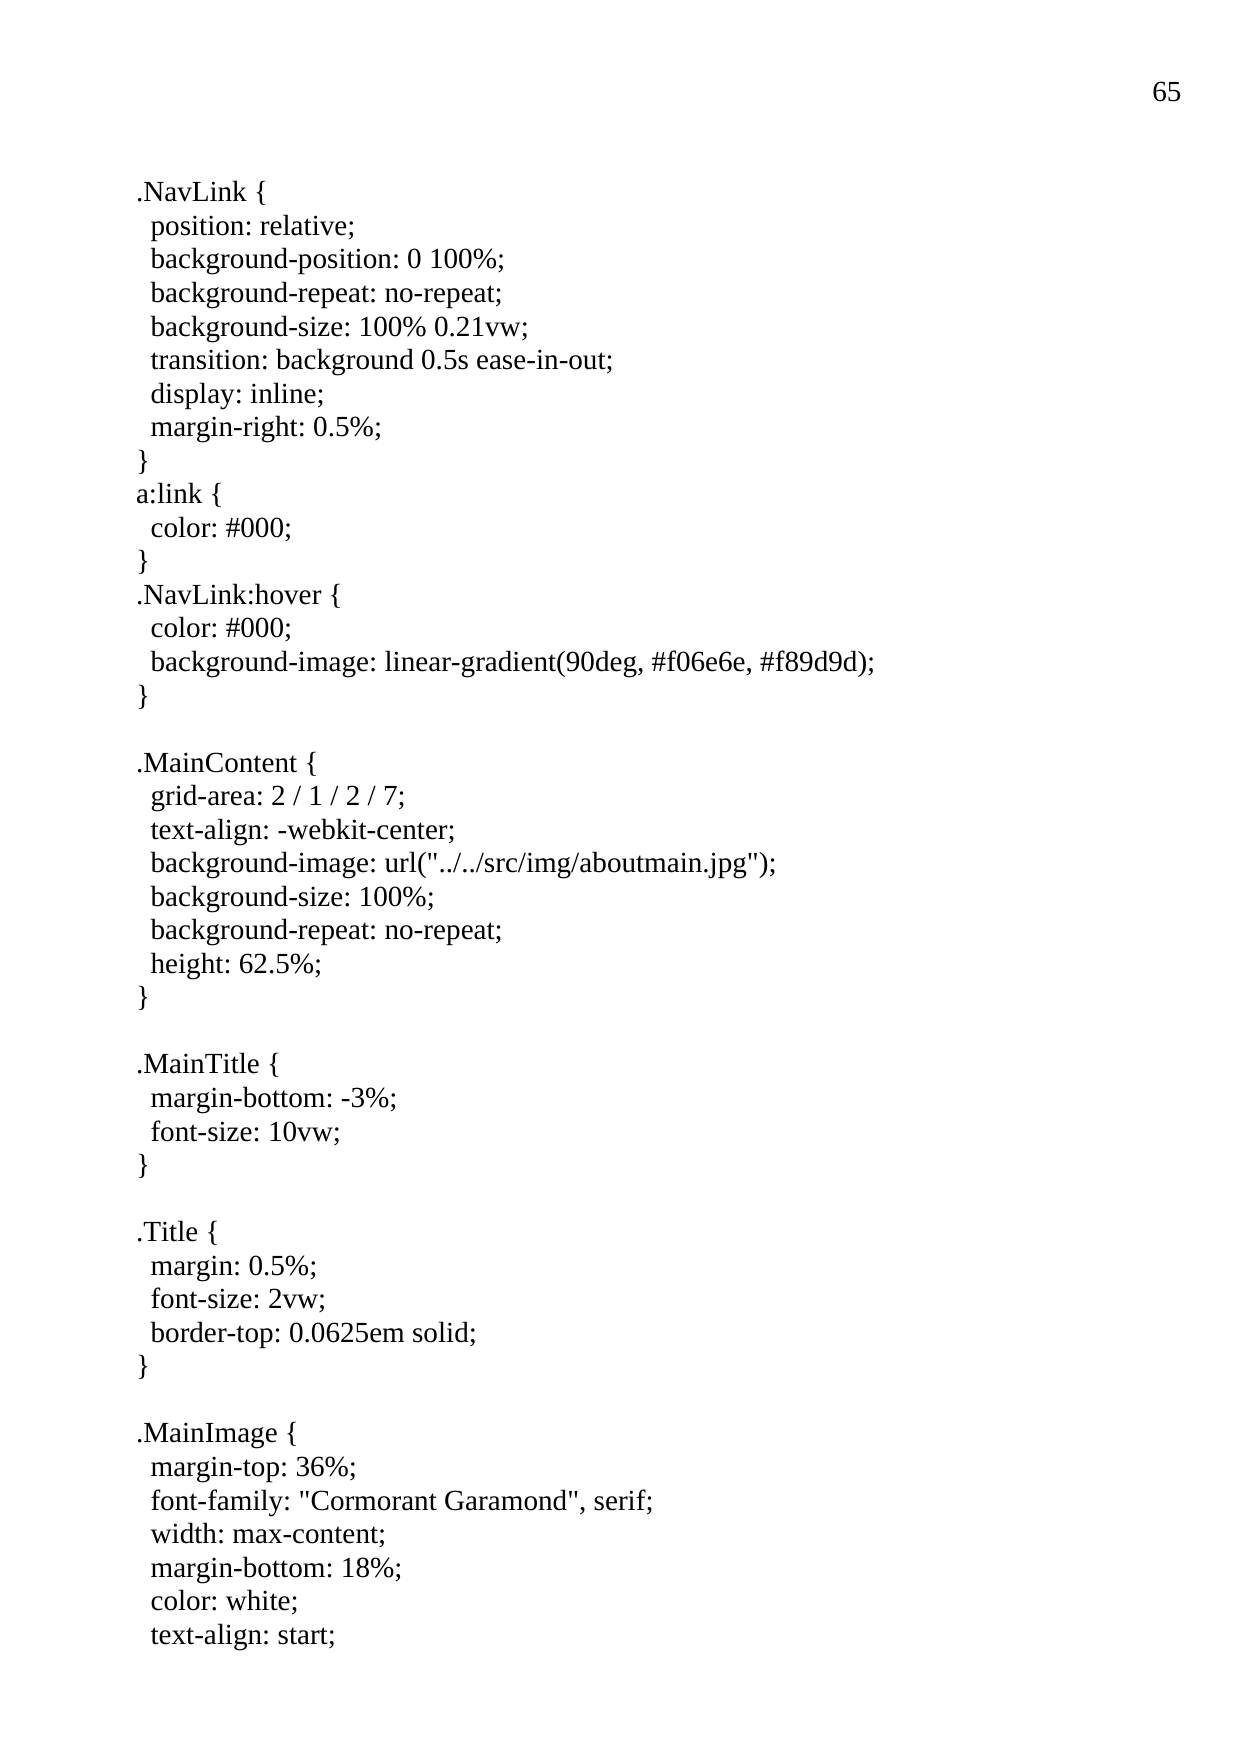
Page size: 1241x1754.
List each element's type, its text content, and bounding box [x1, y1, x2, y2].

text color: white; [136, 1583, 1181, 1617]
text .MainContent { [136, 745, 1181, 778]
text display: inline; [136, 376, 1181, 409]
text text-align: -webkit-center; [136, 812, 1181, 845]
text border-top: 0.0625em solid; [136, 1315, 1181, 1348]
text .Title { [136, 1214, 1181, 1248]
text font-family: "Cormorant Garamond", serif; [136, 1483, 1181, 1516]
text margin-bottom: 18%; [136, 1550, 1181, 1583]
text } [136, 678, 1181, 711]
text background-size: 100% 0.21vw; [136, 309, 1181, 342]
text } [136, 979, 1181, 1013]
text .MainTitle { [136, 1047, 1181, 1080]
text background-repeat: no-repeat; [136, 275, 1181, 309]
text font-size: 2vw; [136, 1281, 1181, 1315]
text color: #000; [136, 611, 1181, 644]
text margin: 0.5%; [136, 1248, 1181, 1281]
text background-size: 100%; [136, 879, 1181, 912]
text .NavLink:hover { [136, 577, 1181, 611]
text text-align: start; [136, 1617, 1181, 1650]
text .MainImage { [136, 1416, 1181, 1449]
text grid-area: 2 / 1 / 2 / 7; [136, 778, 1181, 812]
text } [136, 443, 1181, 476]
text } [136, 1348, 1181, 1382]
text height: 62.5%; [136, 946, 1181, 979]
text background-repeat: no-repeat; [136, 912, 1181, 946]
text margin-bottom: -3%; [136, 1080, 1181, 1114]
text } [136, 1147, 1181, 1181]
text } [136, 543, 1181, 577]
text background-image: url("../../src/img/aboutmain.jpg"); [136, 845, 1181, 879]
text position: relative; [136, 208, 1181, 242]
text color: #000; [136, 510, 1181, 543]
text transition: background 0.5s ease-in-out; [136, 342, 1181, 376]
text margin-top: 36%; [136, 1449, 1181, 1483]
text background-image: linear-gradient(90deg, #f06e6e, #f89d9d); [136, 644, 1181, 678]
text .NavLink { [136, 174, 1181, 208]
text font-size: 10vw; [136, 1114, 1181, 1147]
text background-position: 0 100%; [136, 242, 1181, 275]
text margin-right: 0.5%; [136, 409, 1181, 443]
text a:link { [136, 476, 1181, 510]
text width: max-content; [136, 1516, 1181, 1550]
